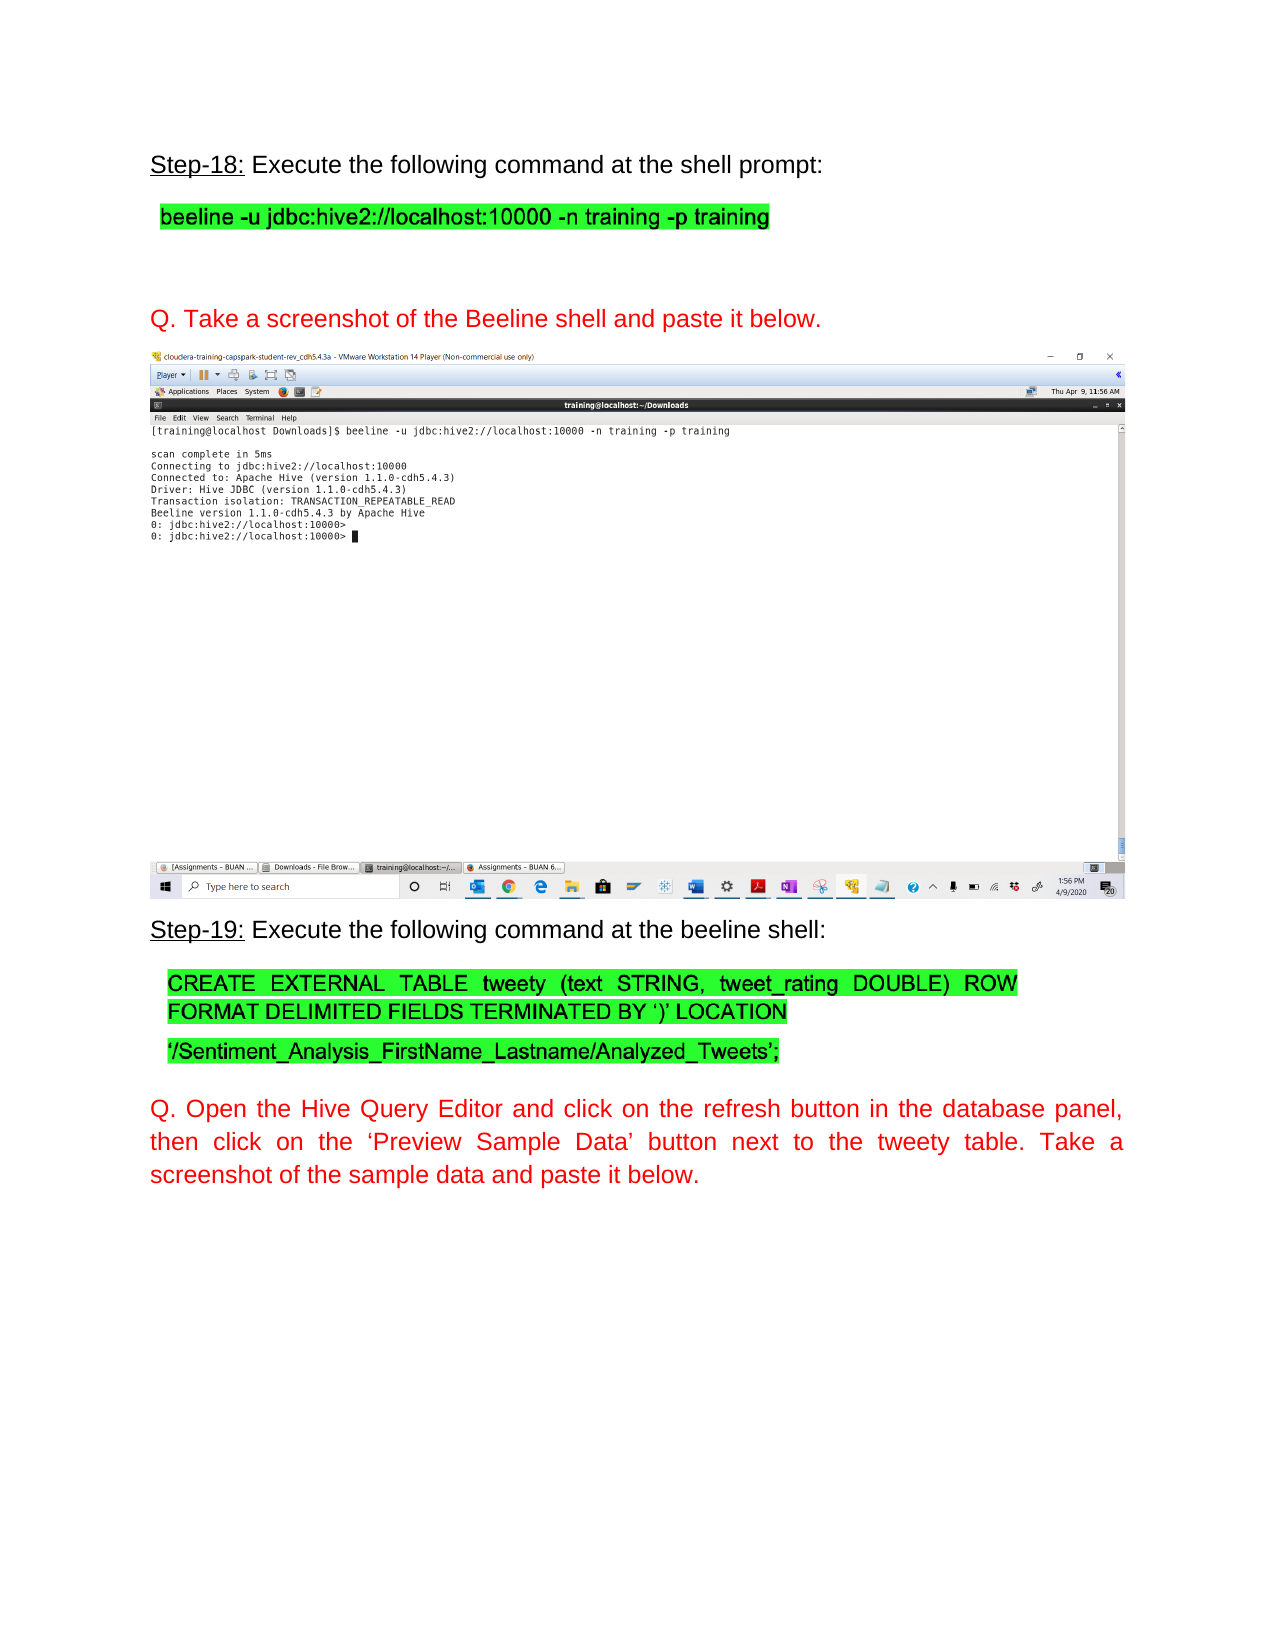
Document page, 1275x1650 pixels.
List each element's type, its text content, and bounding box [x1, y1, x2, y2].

text Step-19: Execute the following command at the beeline shell: [150, 915, 1125, 944]
text Q. Open the Hive Query Editor and click on the refresh button in the database panel, then click on the ‘Preview Sample Data’ button next to the tweety table. Take a screenshot of the sample data and paste it below. [150, 1094, 1125, 1189]
picture [150, 195, 1125, 242]
text Step-18: Execute the following command at the shell prompt: [150, 150, 1125, 179]
picture [150, 350, 1125, 899]
picture [150, 960, 1125, 1078]
text Q. Take a screenshot of the Beeline shell and paste it below. [150, 304, 1125, 333]
